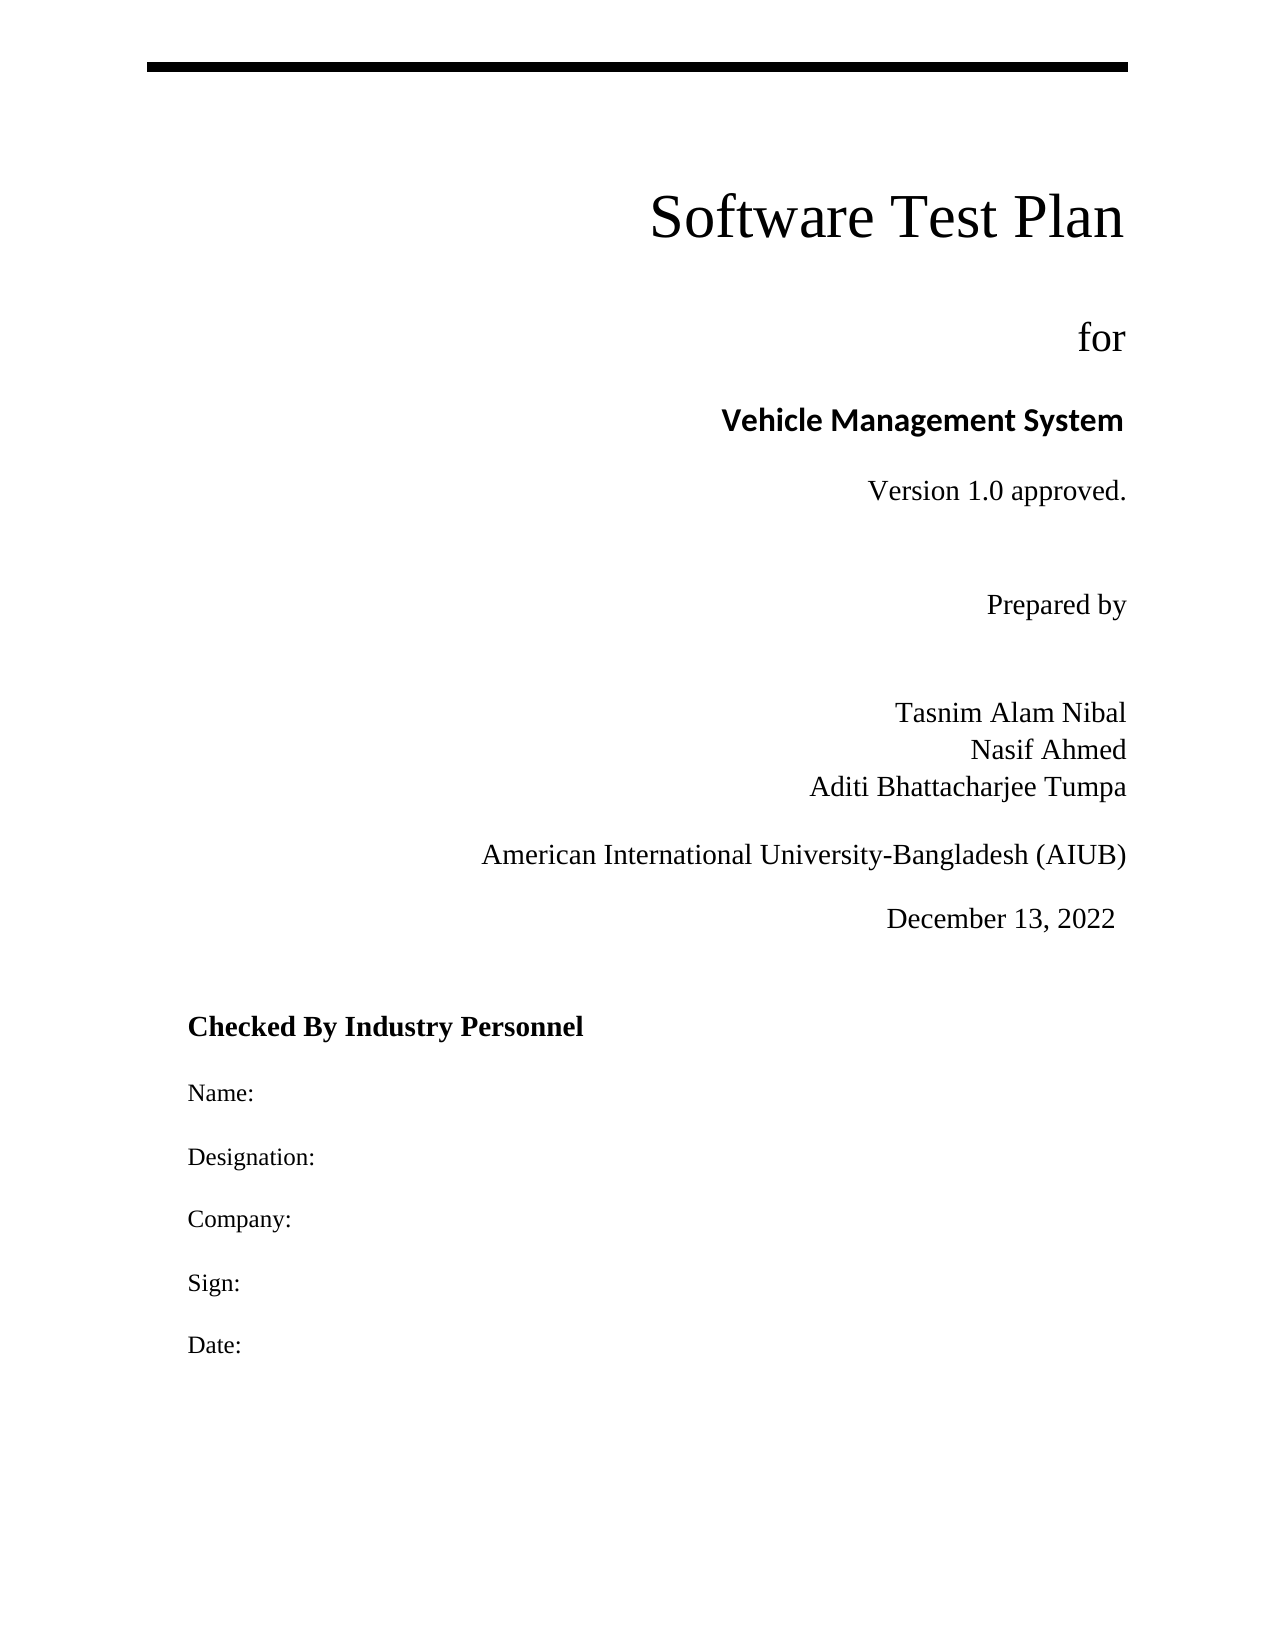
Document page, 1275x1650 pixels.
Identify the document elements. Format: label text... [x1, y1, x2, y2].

text Vehicle Management System [152, 398, 1171, 439]
text Tasnim Alam Nibal [148, 695, 1127, 728]
text Date: [187, 1330, 1126, 1359]
text Aditi Bhattacharjee Tumpa [148, 769, 1127, 802]
text December 13, 2022 [150, 901, 1171, 934]
text Software Test Plan [148, 179, 1125, 251]
text American International University-Bangladesh (AIUB) [148, 837, 1127, 871]
text Prepared by [148, 587, 1127, 620]
text Nasif Ahmed [148, 732, 1127, 765]
text Name: [187, 1078, 1126, 1107]
text for [148, 313, 1125, 361]
text Designation: [187, 1142, 1126, 1170]
text Checked By Industry Personnel [187, 1009, 1171, 1042]
text Sign: [187, 1268, 1126, 1296]
text Company: [187, 1204, 1126, 1233]
text Version 1.0 approved. [148, 473, 1127, 507]
